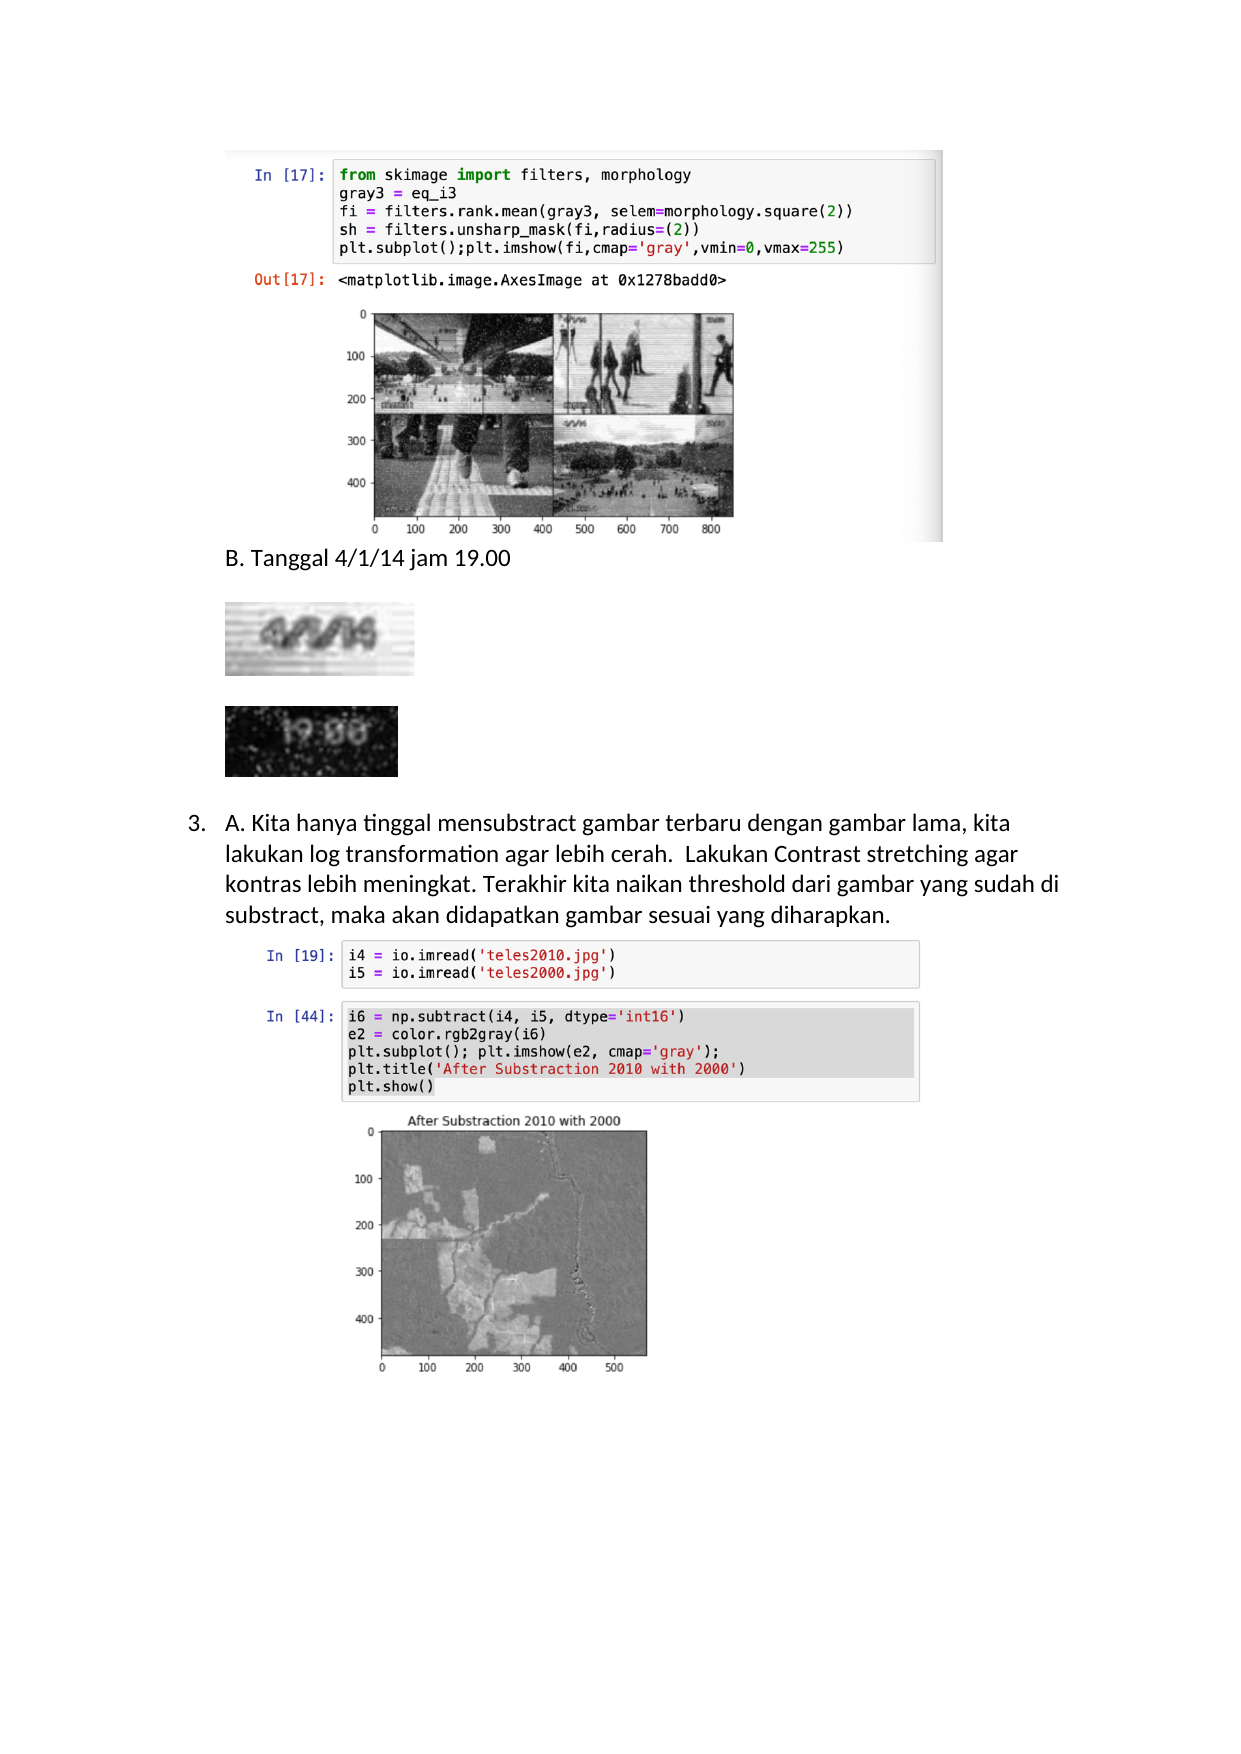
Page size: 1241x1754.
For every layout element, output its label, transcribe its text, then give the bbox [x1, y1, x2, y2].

picture [225, 150, 943, 542]
picture [225, 929, 927, 1382]
picture [225, 706, 398, 777]
list B. Tanggal 4/1/14 jam 19.00 [225, 542, 1090, 572]
picture [225, 602, 415, 676]
list A. Kita hanya tinggal mensubstract gambar terbaru dengan gambar lama, kita lakukan log transformation agar lebih cerah. Lakukan Contrast stretching agar kontras lebih meningkat. Terakhir kita naikan threshold dari gambar yang sudah di substract, maka akan didapatkan gambar sesuai yang diharapkan. [187, 807, 1090, 929]
